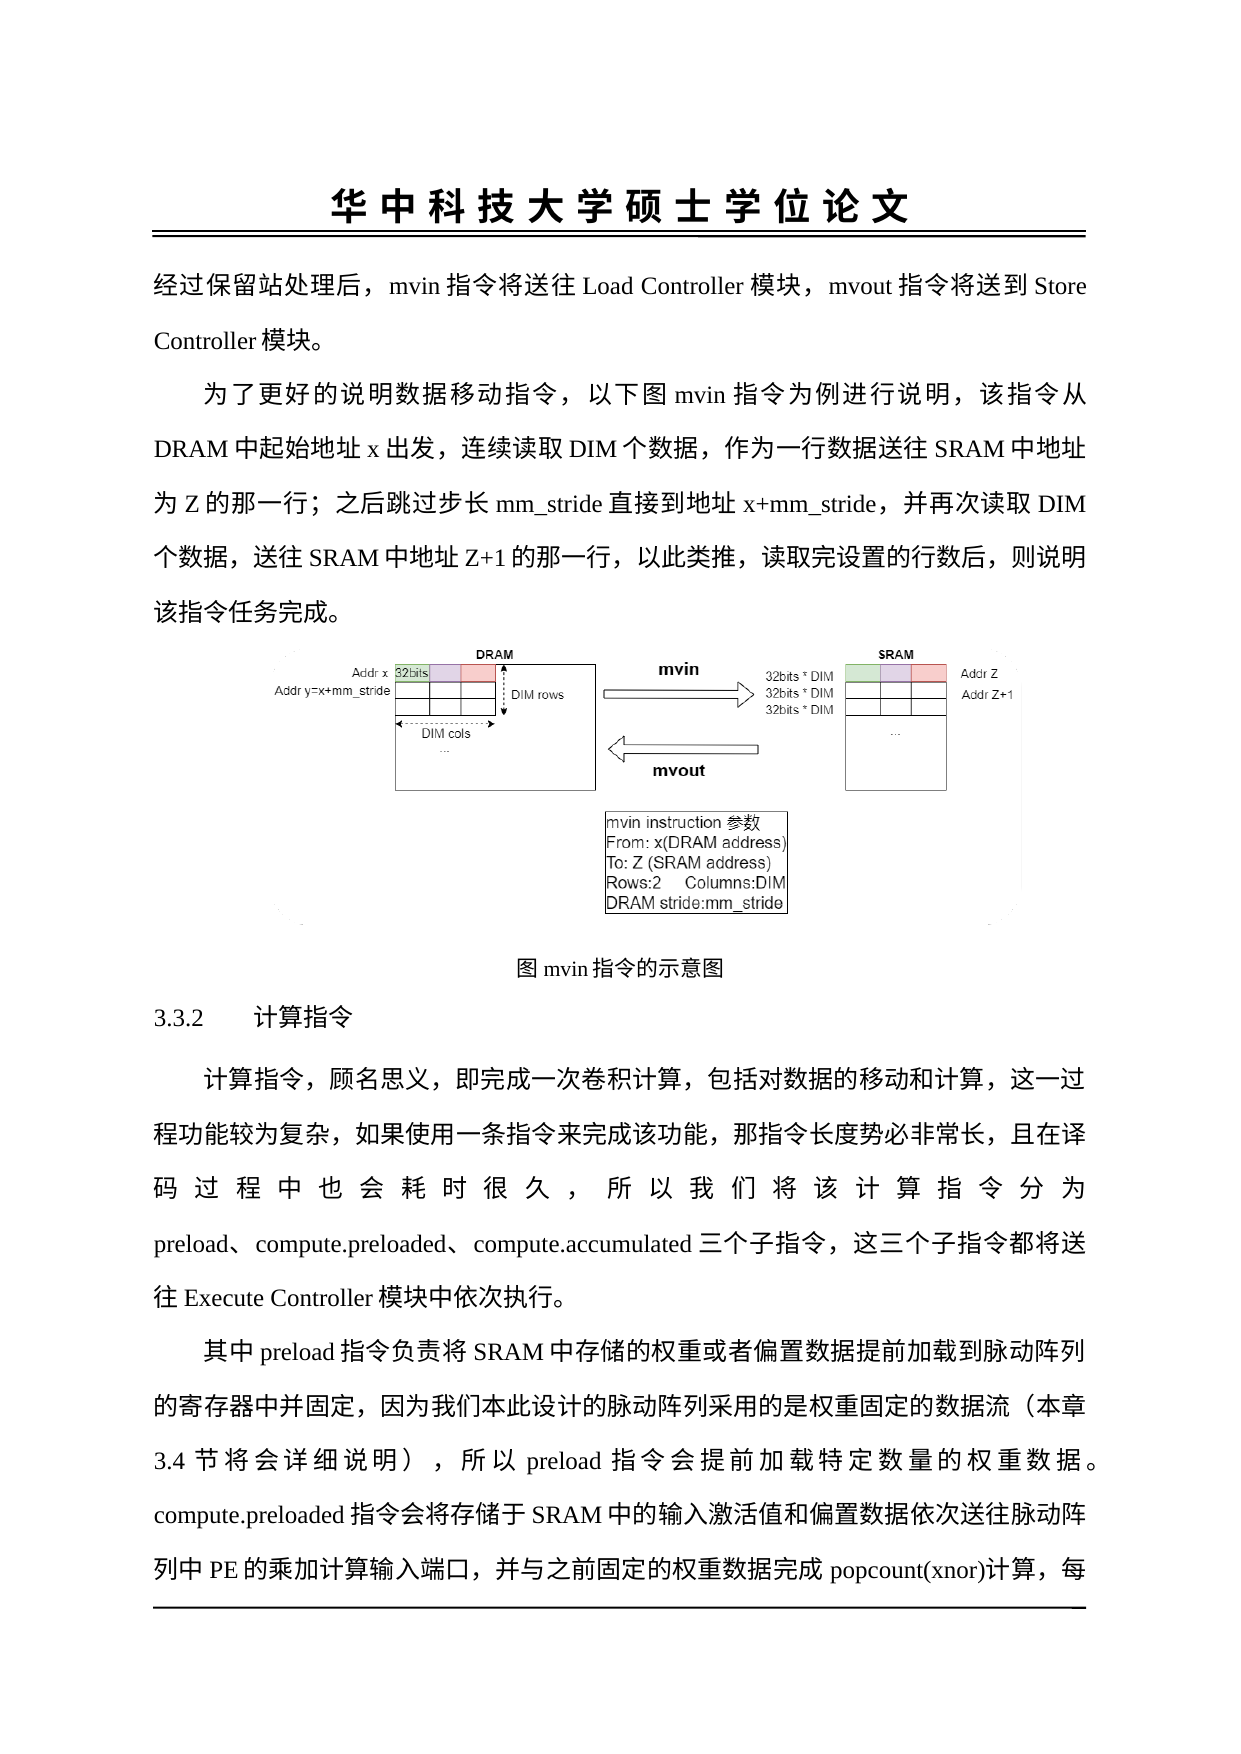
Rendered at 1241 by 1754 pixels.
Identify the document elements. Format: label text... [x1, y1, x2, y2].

subtitle 计算指令 [153, 997, 1087, 1033]
picture [269, 646, 1022, 925]
text 为了更好的说明数据移动指令，以下图mvin指令为例进行说明，该指令从DRAM中起始地址x出发，连续读取DIM个数据，作为一行数据送往SRAM中地址为Z的那一行；之后跳过步长mm_stride直接到地址x+mm_stride，并再次读取DIM个数据，送往SRAM中地址Z+1的那一行，以此类推，读取完设置的行数后，则说明该指令任务完成。 [153, 374, 1087, 628]
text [153, 266, 1087, 356]
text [153, 1332, 1087, 1586]
text 图 mvin指令的示意图 [153, 951, 1087, 983]
text 计算指令，顾名思义，即完成一次卷积计算，包括对数据的移动和计算，这一过程功能较为复杂，如果使用一条指令来完成该功能，那指令长度势必非常长，且在译码过程中也会耗时很久，所以我们将该计算指令分为preload、compute.preloaded、compute.accumulated三个子指令，这三个子指令都将送往Execute Controller模块中依次执行。 [153, 1060, 1087, 1314]
